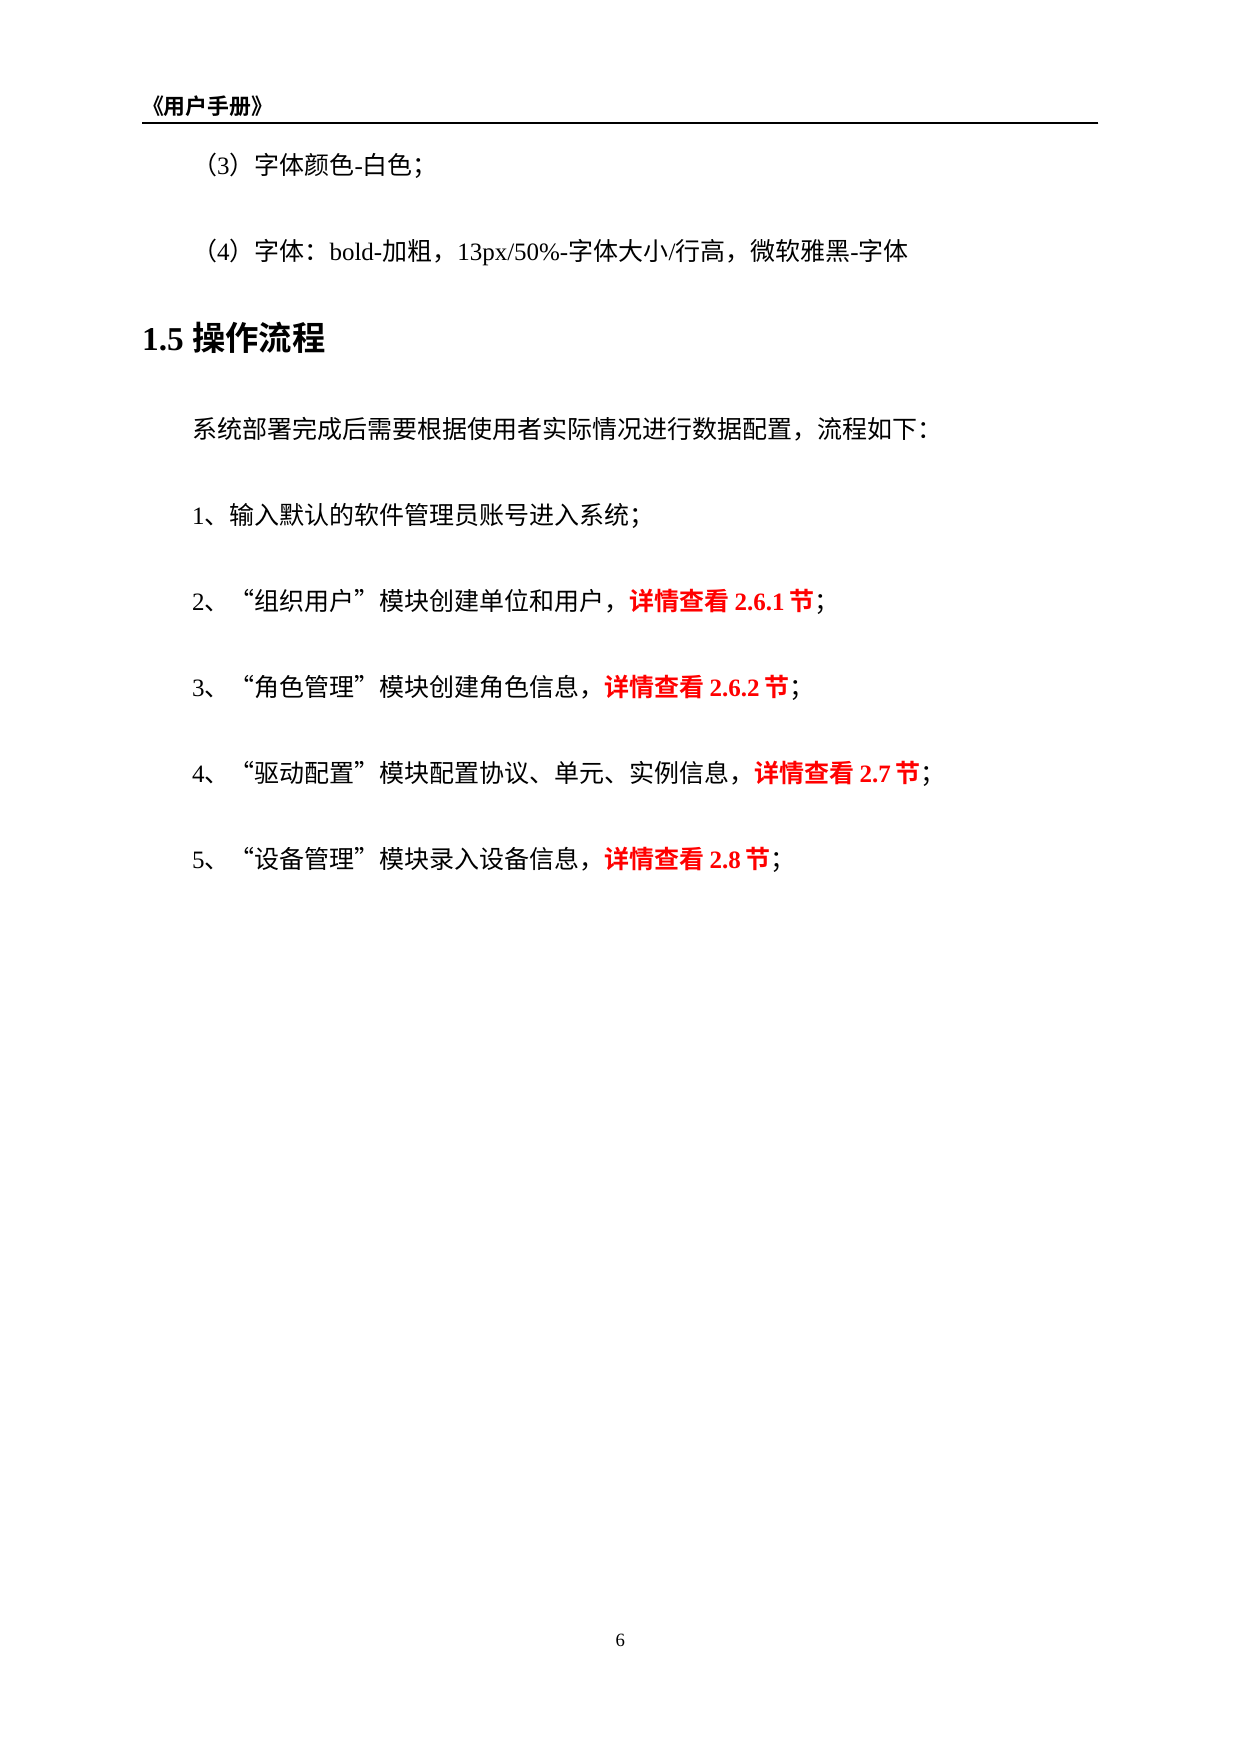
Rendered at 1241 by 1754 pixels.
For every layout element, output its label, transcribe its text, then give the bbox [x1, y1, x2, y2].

text 1、输入默认的软件管理员账号进入系统； [142, 479, 1098, 547]
text 4、“驱动配置”模块配置协议、单元、实例信息，详情查看2.7节； [142, 738, 1098, 806]
text 5、“设备管理”模块录入设备信息，详情查看2.8节； [142, 824, 1098, 892]
subtitle 1.5 操作流程 [142, 301, 1098, 369]
text 3、“角色管理”模块创建角色信息，详情查看2.6.2节； [142, 652, 1098, 719]
text 系统部署完成后需要根据使用者实际情况进行数据配置，流程如下： [142, 393, 1098, 461]
text （3）字体颜色-白色； [142, 129, 1098, 197]
text （4）字体：bold-加粗，13px/50%-字体大小/行高，微软雅黑-字体 [142, 215, 1098, 283]
text 2、“组织用户”模块创建单位和用户，详情查看2.6.1节； [142, 566, 1098, 633]
